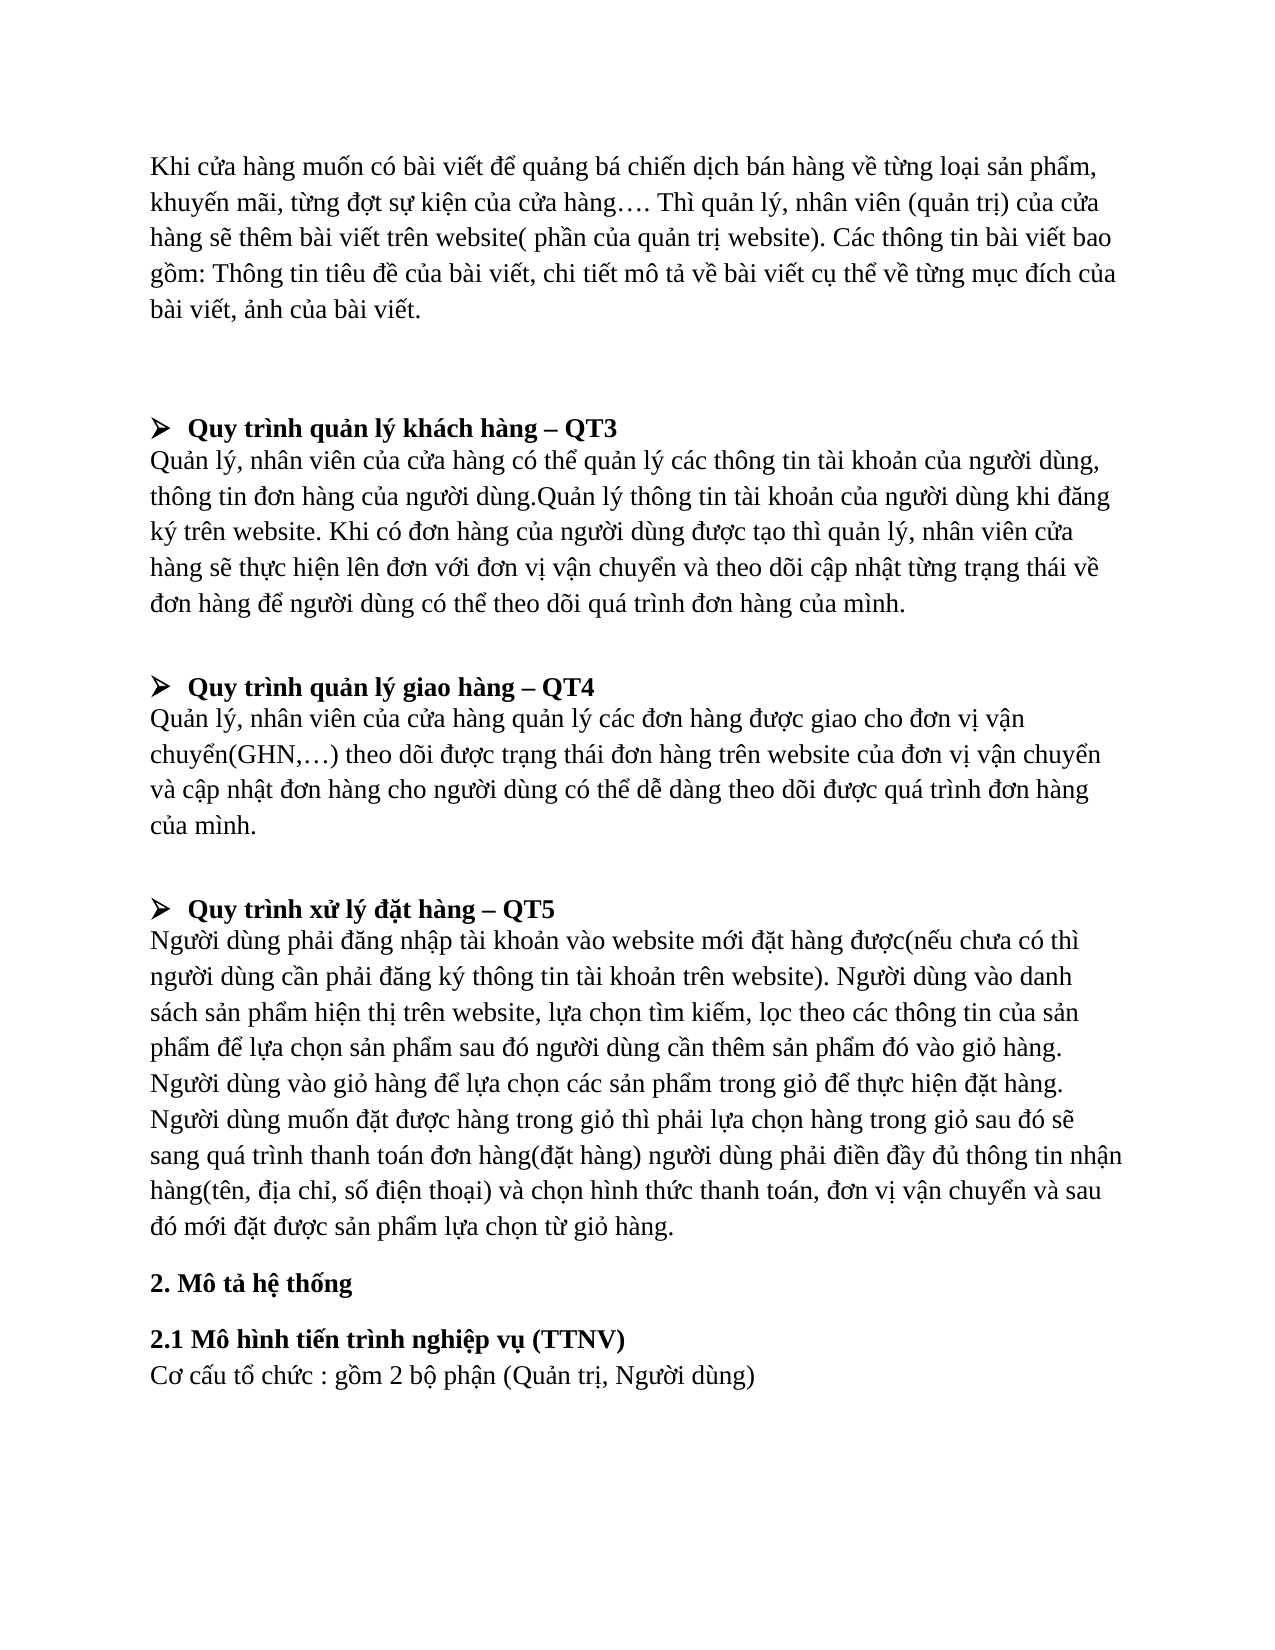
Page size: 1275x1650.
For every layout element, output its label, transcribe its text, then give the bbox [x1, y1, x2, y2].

list Quy trình xử lý đặt hàng – QT5 [150, 893, 1125, 924]
list Quy trình quản lý khách hàng – QT3 [150, 413, 1125, 444]
subtitle 2.1 Mô hình tiến trình nghiệp vụ (TTNV) [150, 1323, 1125, 1354]
text Quản lý, nhân viên của cửa hàng quản lý các đơn hàng được giao cho đơn vị vận chuyển(GHN,…) theo dõi được trạng thái đơn hàng trên website của đơn vị vận chuyển và cập nhật đơn hàng cho người dùng có thể dễ dàng theo dõi được quá trình đơn hàng của mình. [150, 702, 1125, 840]
subtitle 2. Mô tả hệ thống [150, 1267, 1125, 1298]
text Người dùng phải đăng nhập tài khoản vào website mới đặt hàng được(nếu chưa có thì người dùng cần phải đăng ký thông tin tài khoản trên website). Người dùng vào danh sách sản phẩm hiện thị trên website, lựa chọn tìm kiếm, lọc theo các thông tin của sản phẩm để lựa chọn sản phẩm sau đó người dùng cần thêm sản phẩm đó vào giỏ hàng. Người dùng vào giỏ hàng để lựa chọn các sản phẩm trong giỏ để thực hiện đặt hàng. Người dùng muốn đặt được hàng trong giỏ thì phải lựa chọn hàng trong giỏ sau đó sẽ sang quá trình thanh toán đơn hàng(đặt hàng) người dùng phải điền đầy đủ thông tin nhận hàng(tên, địa chỉ, số điện thoại) và chọn hình thức thanh toán, đơn vị vận chuyển và sau đó mới đặt được sản phẩm lựa chọn từ giỏ hàng. [150, 924, 1125, 1241]
text Cơ cấu tổ chức : gồm 2 bộ phận (Quản trị, Người dùng) [150, 1359, 1125, 1390]
list Quy trình quản lý giao hàng – QT4 [150, 671, 1125, 702]
text Khi cửa hàng muốn có bài viết để quảng bá chiến dịch bán hàng về từng loại sản phẩm, khuyến mãi, từng đợt sự kiện của cửa hàng…. Thì quản lý, nhân viên (quản trị) của cửa hàng sẽ thêm bài viết trên website( phần của quản trị website). Các thông tin bài viết bao gồm: Thông tin tiêu đề của bài viết, chi tiết mô tả về bài viết cụ thể về từng mục đích của bài viết, ảnh của bài viết. [150, 150, 1125, 324]
text Quản lý, nhân viên của cửa hàng có thể quản lý các thông tin tài khoản của người dùng, thông tin đơn hàng của người dùng.Quản lý thông tin tài khoản của người dùng khi đăng ký trên website. Khi có đơn hàng của người dùng được tạo thì quản lý, nhân viên cửa hàng sẽ thực hiện lên đơn với đơn vị vận chuyển và theo dõi cập nhật từng trạng thái về đơn hàng để người dùng có thể theo dõi quá trình đơn hàng của mình. [150, 444, 1125, 618]
